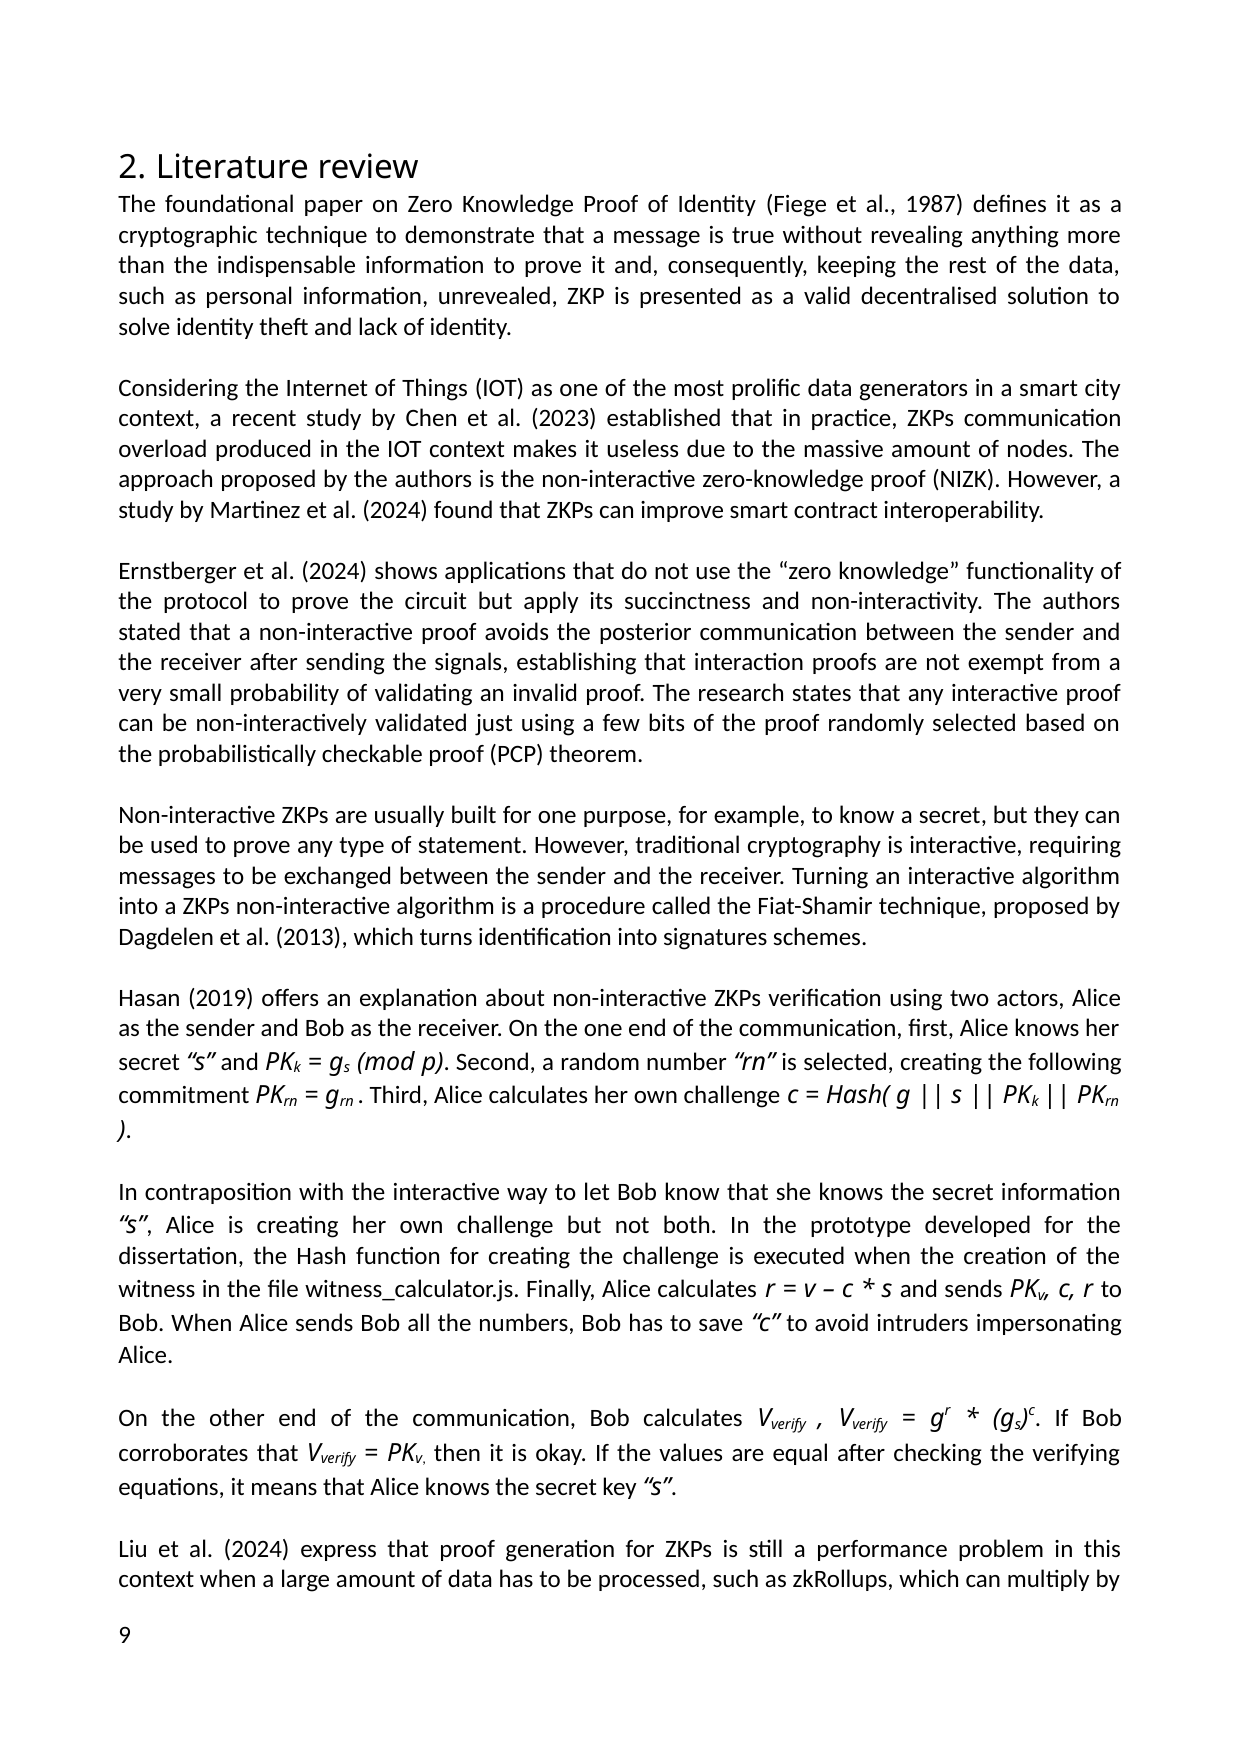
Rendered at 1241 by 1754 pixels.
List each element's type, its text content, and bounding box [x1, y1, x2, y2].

text Ernstberger et al. (2024) shows applications that do not use the “zero knowledge” functionality of the protocol to prove the circuit but apply its succinctness and non-interactivity. The authors stated that a non-interactive proof avoids the posterior communication between the sender and the receiver after sending the signals, establishing that interaction proofs are not exempt from a very small probability of validating an invalid proof. The research states that any interactive proof can be non-interactively validated just using a few bits of the proof randomly selected based on the probabilistically checkable proof (PCP) theorem. [118, 555, 1122, 768]
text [118, 1533, 1122, 1594]
text Non-interactive ZKPs are usually built for one purpose, for example, to know a secret, but they can be used to prove any type of statement. However, traditional cryptography is interactive, requiring messages to be exchanged between the sender and the receiver. Turning an interactive algorithm into a ZKPs non-interactive algorithm is a procedure called the Fiat-Shamir technique, proposed by Dagdelen et al. (2013), which turns identification into signatures schemes. [118, 799, 1122, 952]
text Considering the Internet of Things (IOT) as one of the most prolific data generators in a smart city context, a recent study by Chen et al. (2023) established that in practice, ZKPs communication overload produced in the IOT context makes it useless due to the massive amount of nodes. The approach proposed by the authors is the non-interactive zero-knowledge proof (NIZK). However, a study by Martinez et al. (2024) found that ZKPs can improve smart contract interoperability. [118, 372, 1122, 524]
text On the other end of the communication, Bob calculates Vverify , Vverify = gr * (gs)c. If Bob corroborates that Vverify = PKv, then it is okay. If the values are equal after checking the verifying equations, it means that Alice knows the secret key “s”. [118, 1400, 1122, 1502]
subtitle Literature review [118, 143, 1122, 188]
text In contraposition with the interactive way to let Bob know that she knows the secret information “s”, Alice is creating her own challenge but not both. In the prototype developed for the dissertation, the Hash function for creating the challenge is executed when the creation of the witness in the file witness_calculator.js. Finally, Alice calculates r = v – c * s and sends PKv, c, r to Bob. When Alice sends Bob all the numbers, Bob has to save “c” to avoid intruders impersonating Alice. [118, 1176, 1122, 1369]
text Hasan (2019) offers an explanation about non-interactive ZKPs verification using two actors, Alice as the sender and Bob as the receiver. On the one end of the communication, first, Alice knows her secret “s” and PKk = gs (mod p). Second, a random number “rn” is selected, creating the following commitment PKrn = grn . Third, Alice calculates her own challenge c = Hash( g || s || PKk || PKrn ). [118, 982, 1122, 1145]
text The foundational paper on Zero Knowledge Proof of Identity (Fiege et al., 1987) defines it as a cryptographic technique to demonstrate that a message is true without revealing anything more than the indispensable information to prove it and, consequently, keeping the rest of the data, such as personal information, unrevealed, ZKP is presented as a valid decentralised solution to solve identity theft and lack of identity. [118, 188, 1122, 341]
